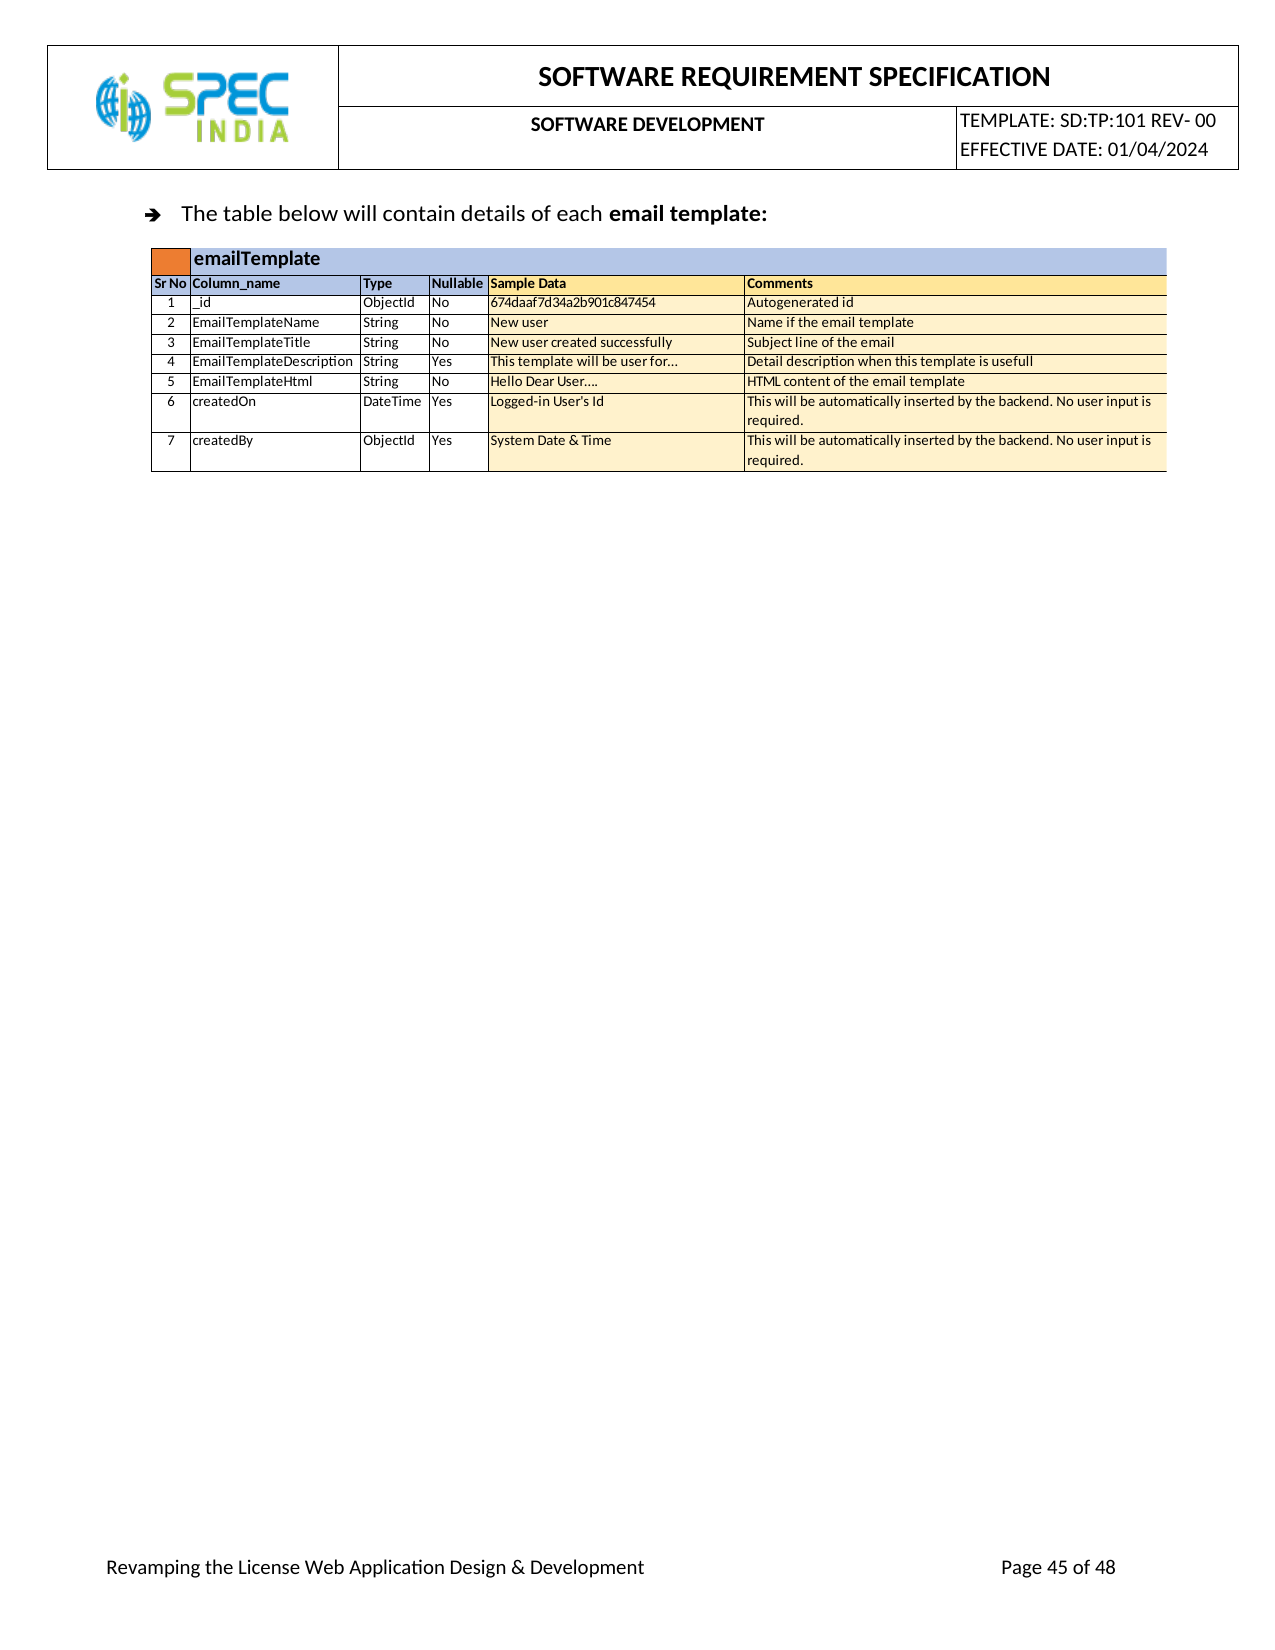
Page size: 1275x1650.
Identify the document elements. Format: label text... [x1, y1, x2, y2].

list The table below will contain details of each email template: [144, 199, 1169, 227]
picture [108, 87, 113, 98]
picture [96, 71, 290, 144]
picture [101, 88, 107, 101]
picture [101, 104, 106, 115]
picture [107, 102, 111, 112]
